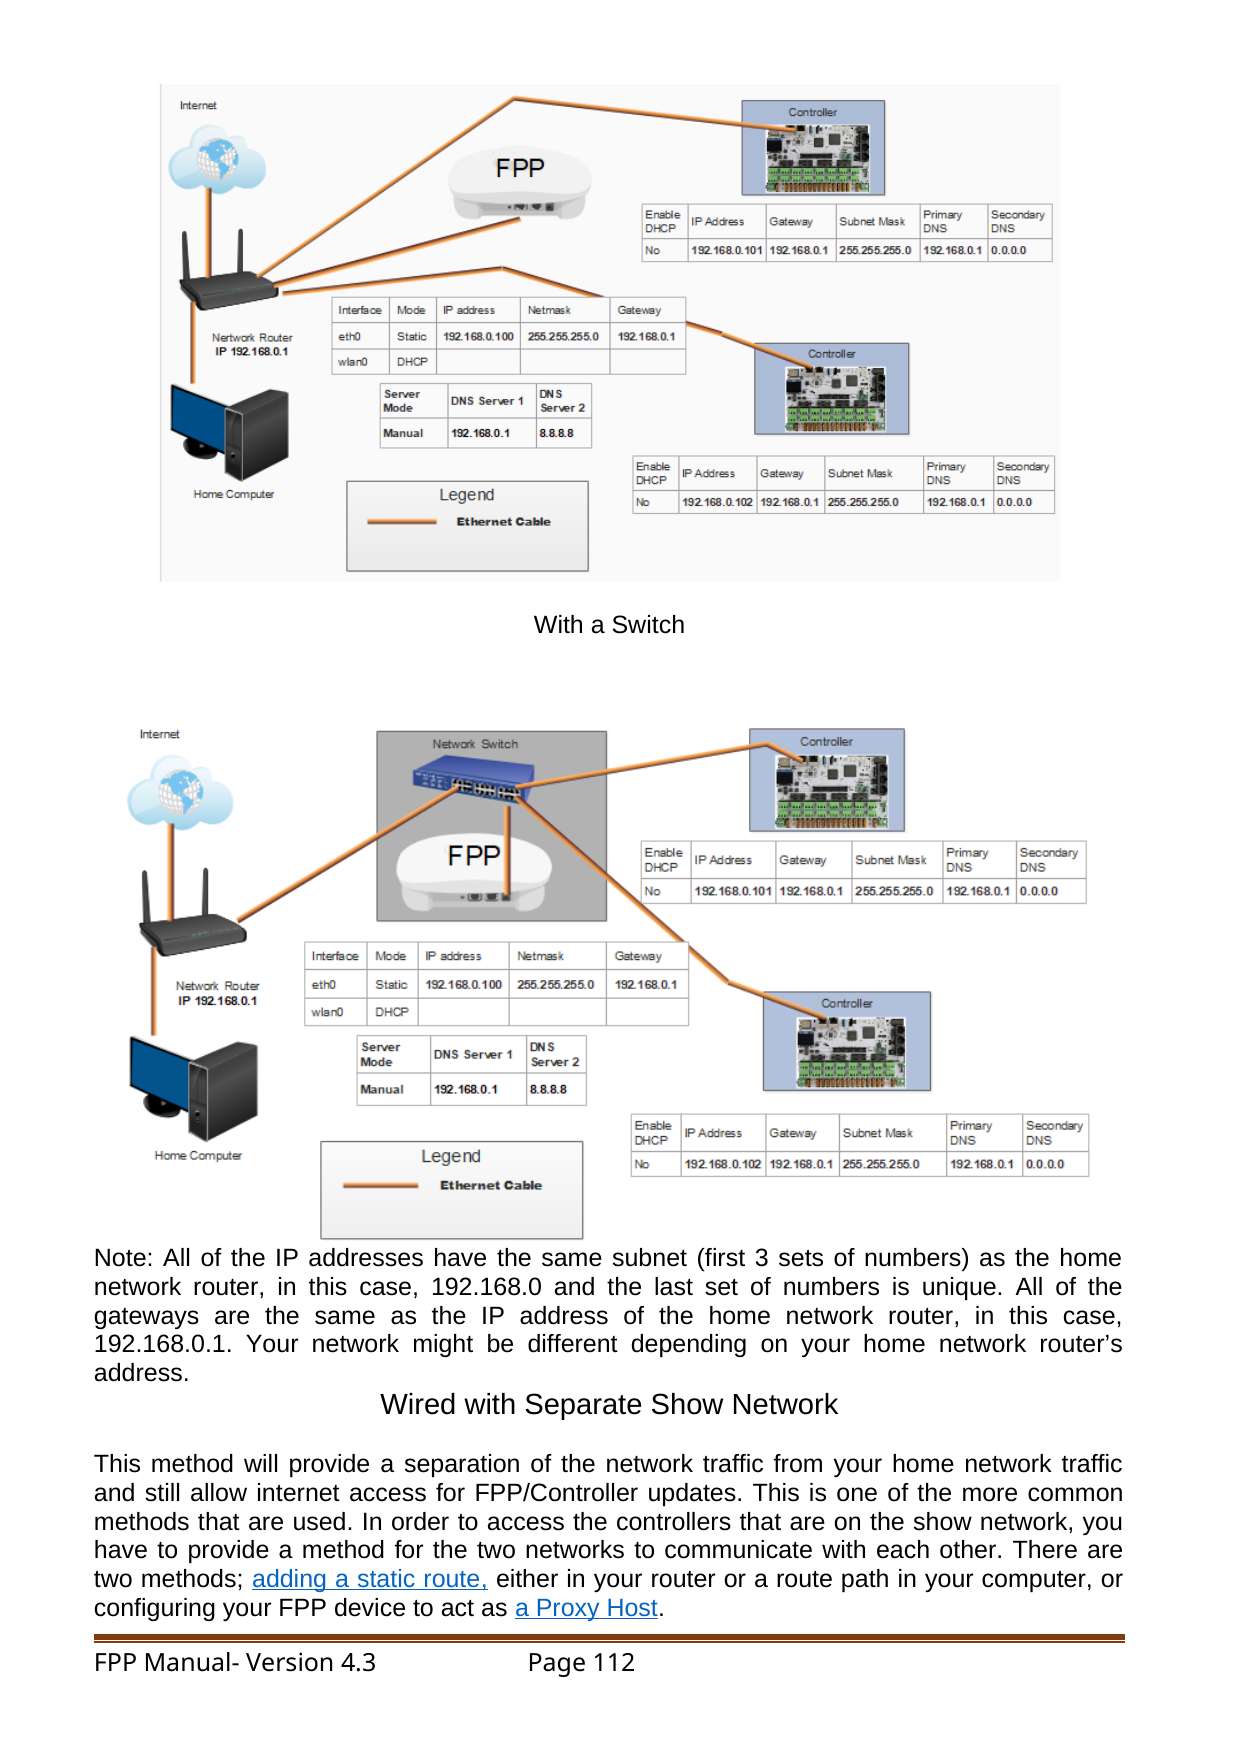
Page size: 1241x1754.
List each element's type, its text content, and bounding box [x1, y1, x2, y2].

subtitle Wired with Separate Show Network [94, 1387, 1125, 1420]
text With a Switch [94, 610, 1125, 639]
text This method will provide a separation of the network traffic from your home network traffic and still allow internet access for FPP/Controller updates. This is one of the more common methods that are used. In order to access the controllers that are on the show network, you have to provide a method for the two networks to communicate with each other. There are two methods; adding a static route, either in your router or a route path in your computer, or configuring your FPP device to act as a Proxy Host. [94, 1449, 1125, 1622]
text Note: All of the IP addresses have the same subnet (first 3 sets of numbers) as the home network router, in this case, 192.168.0 and the last set of numbers is unique. All of the gateways are the same as the IP address of the home network router, in this case, 192.168.0.1. Your network might be different depending on your home network router’s address. [94, 1243, 1125, 1387]
picture [158, 84, 1061, 582]
picture [121, 696, 1097, 1244]
